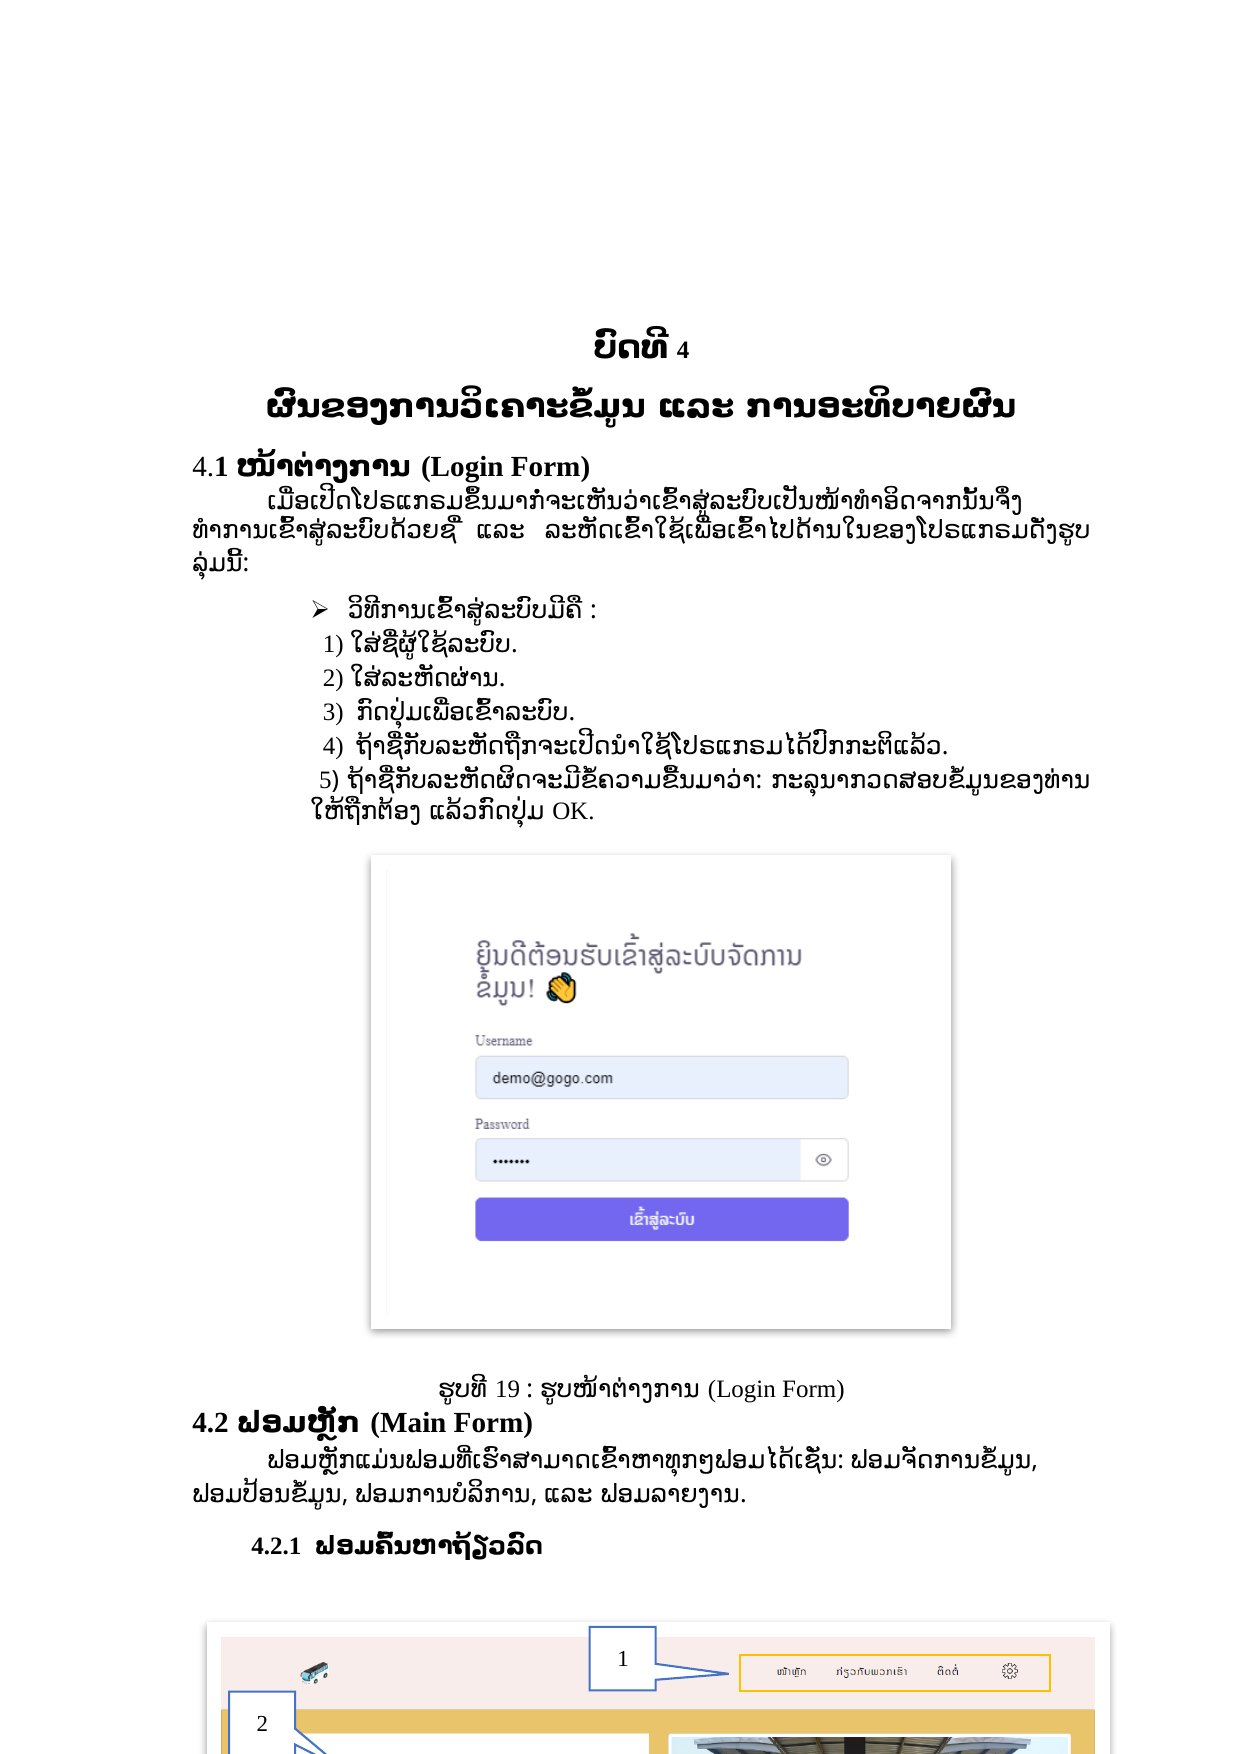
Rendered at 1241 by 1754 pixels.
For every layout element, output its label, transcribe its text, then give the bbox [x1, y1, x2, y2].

text ຟອມຫຼັກແມ່ນຟອມທີ່ເຮົາສາມາດເຂົ້າຫາທຸກໆຟອມໄດ້ເຊັ່ນ: ຟອມຈັດການຂໍ້ມູນ, ຟອມປ້ອນຂໍ້ມູນ, ຟອມການບໍລິການ, ແລະ ຟອມລາຍງານ. [192, 1442, 1090, 1510]
subtitle ຜົນຂອງການວິເຄາະຂໍ້ມູນ ແລະ ການອະທິບາຍຜົນ [192, 387, 1090, 425]
picture [297, 1748, 309, 1754]
subtitle ບົດທີ 4 [192, 328, 1090, 367]
subtitle 4.2.1 ຟອມຄົ້ນຫາຖ້ຽວລົດ [251, 1531, 1090, 1560]
text 1) ໃສ່ຊື່ຜູ້ໃຊ້ລະບົບ. [310, 626, 1093, 659]
subtitle 4.1 ໜ້າຕ່າງການ (Login Form) [192, 449, 1090, 483]
picture [221, 1637, 1095, 1754]
picture [386, 870, 936, 1315]
text 4) ຖ້າຊື່ກັບລະຫັດຖືກຈະເປີດນຳໃຊ້ໂປຣແກຣມໄດ້ປົກກະຕິແລ້ວ. [310, 728, 1090, 762]
text 2) ໃສ່ລະຫັດຜ່ານ. [310, 659, 1093, 694]
text ຮູບທີ 19 : ຮູບໜ້າຕ່າງການ (Login Form) [192, 1371, 1090, 1405]
text ເມື່ອເປີດໂປຣແກຣມຂຶ້ນມາກໍ່ຈະເຫັນວ່າເຂົ້າສູ່ລະບົບເປັນໜ້າທຳອິດຈາກນັ້ນຈຶ່ງທຳການເຂົ້າສູ່ລະບົບດ້ວຍຊື່ ແລະ ລະຫັດເຂົ້າໃຊ້ເພື່ອເຂົ້າໄປດ້ານໃນຂອງໂປຣແກຣມດັ່ງຮູບລຸ່ມນີ້: [192, 487, 1090, 579]
subtitle 4.2 ຟອມຫຼັກ (Main Form) [192, 1405, 1090, 1439]
text 3) ກົດປຸ່ມເພື່ອເຂົ້າລະບົບ. [310, 694, 1093, 728]
text 5) ຖ້າຊື່ກັບລະຫັດຜິດຈະມີຂໍ້ຄວາມຂື້ນມາວ່າ: ກະລຸນາກວດສອບຂໍ້ມູນຂອງທ່ານໃຫ້ຖືກຕ້ອງ ແລ້ວກົດປຸ່ມ OK. [310, 762, 1090, 825]
list ວິທີການເຂົ້າສູ່ລະບົບມີຄື : [310, 591, 1090, 626]
